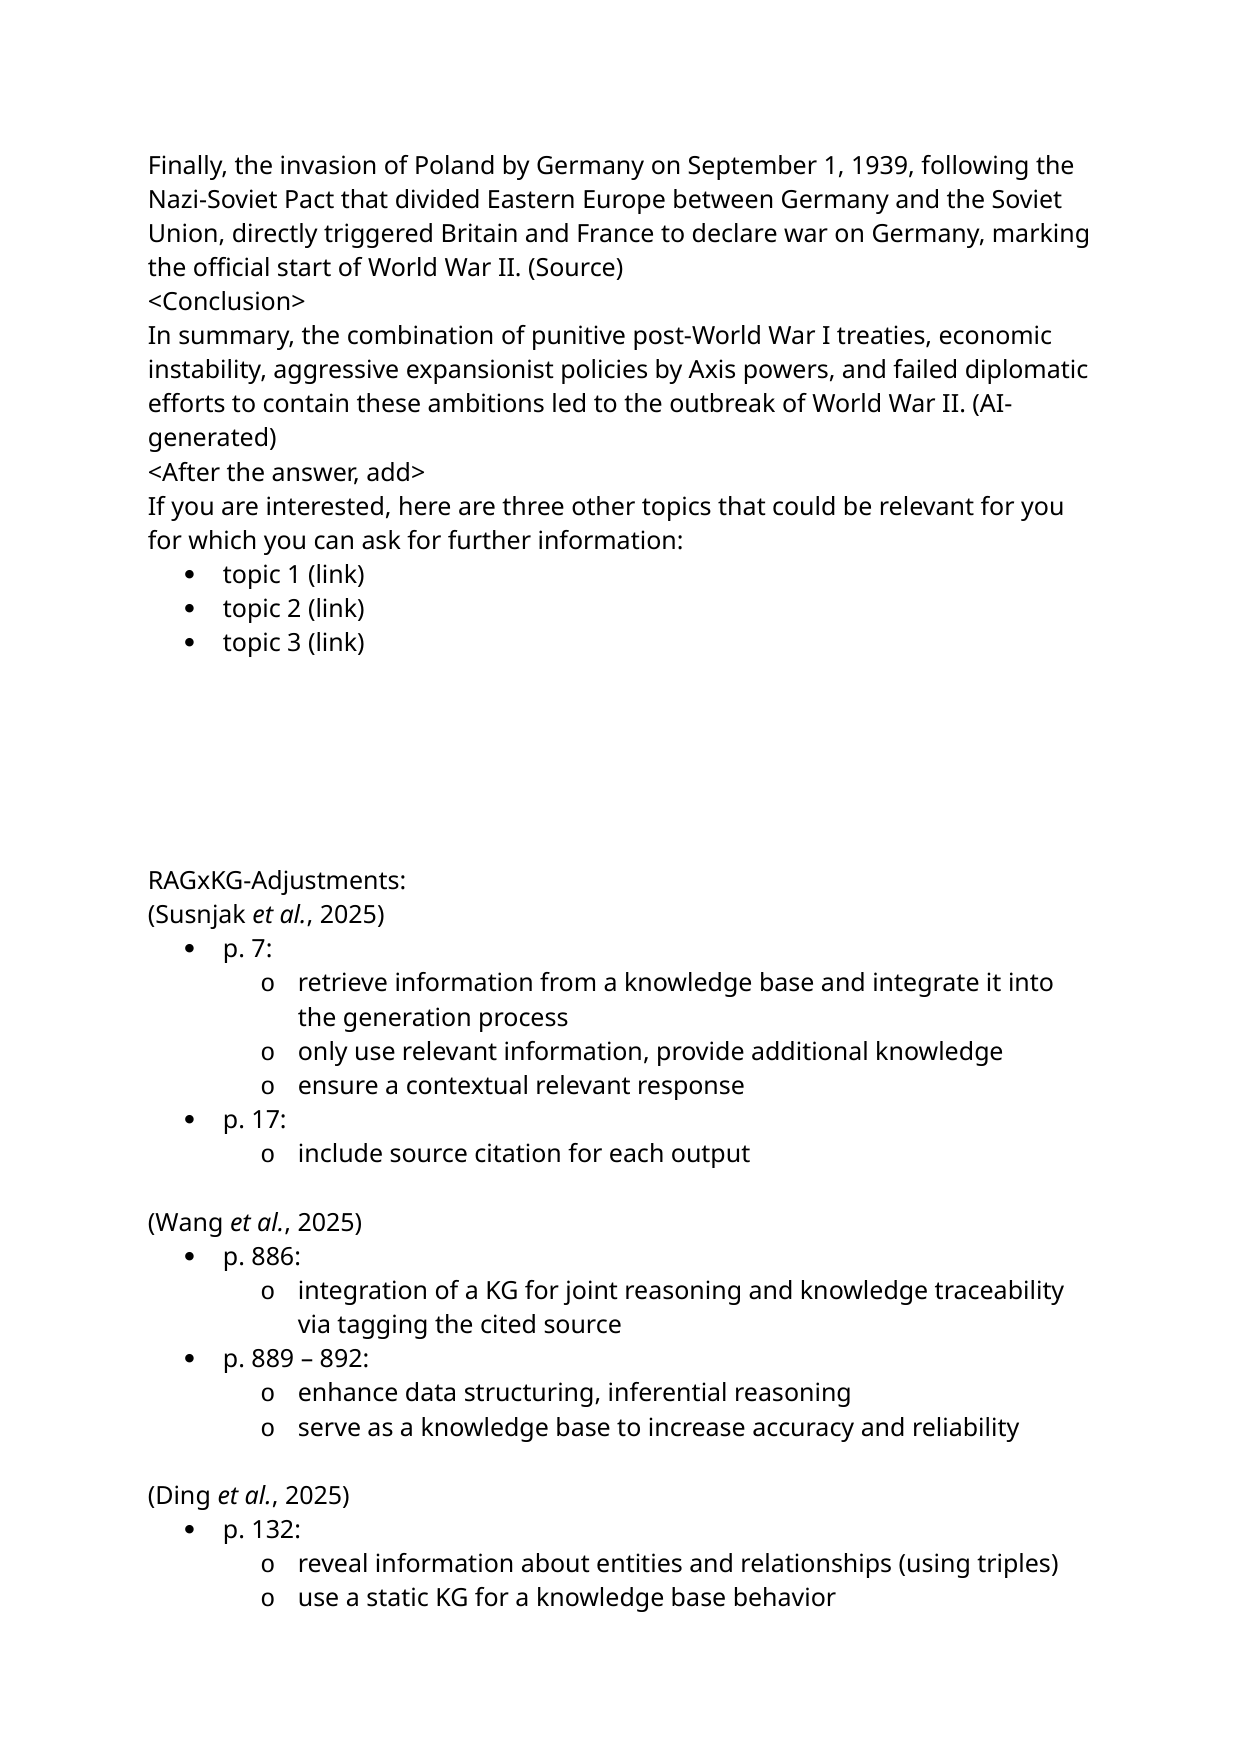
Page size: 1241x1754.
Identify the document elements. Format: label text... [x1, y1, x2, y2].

list reveal information about entities and relationships (using triples) [260, 1546, 1093, 1580]
list p. 889 – 892: [185, 1341, 1093, 1375]
list serve as a knowledge base to increase accuracy and reliability [260, 1409, 1093, 1443]
list topic 2 (link) [185, 590, 1093, 624]
text (Susnjak et al., 2025) [148, 897, 1093, 931]
list topic 1 (link) [185, 556, 1093, 590]
list integration of a KG for joint reasoning and knowledge traceability via tagging the cited source [260, 1272, 1093, 1341]
list only use relevant information, provide additional knowledge [260, 1033, 1093, 1068]
text RAGxKG-Adjustments: [148, 863, 1093, 897]
text <After the answer, add> [148, 454, 1093, 488]
list enhance data structuring, inferential reasoning [260, 1375, 1093, 1409]
text (Wang et al., 2025) [148, 1204, 1093, 1238]
text In summary, the combination of punitive post-World War I treaties, economic instability, aggressive expansionist policies by Axis powers, and failed diplomatic efforts to contain these ambitions led to the outbreak of World War II. (AI-generated) [148, 318, 1093, 454]
list ensure a contextual relevant response [260, 1068, 1093, 1102]
list p. 17: [185, 1102, 1093, 1136]
list include source citation for each output [260, 1136, 1093, 1170]
text Finally, the invasion of Poland by Germany on September 1, 1939, following the Nazi-Soviet Pact that divided Eastern Europe between Germany and the Soviet Union, directly triggered Britain and France to declare war on Germany, marking the official start of World War II. (Source) [148, 148, 1093, 284]
list topic 3 (link) [185, 624, 1093, 658]
list p. 132: [185, 1512, 1093, 1546]
text If you are interested, here are three other topics that could be relevant for you for which you can ask for further information: [148, 488, 1093, 556]
list p. 7: [185, 931, 1093, 965]
list p. 886: [185, 1238, 1093, 1272]
list use a static KG for a knowledge base behavior [260, 1580, 1093, 1614]
text <Conclusion> [148, 284, 1093, 318]
list retrieve information from a knowledge base and integrate it into the generation process [260, 965, 1093, 1033]
text (Ding et al., 2025) [148, 1477, 1093, 1512]
